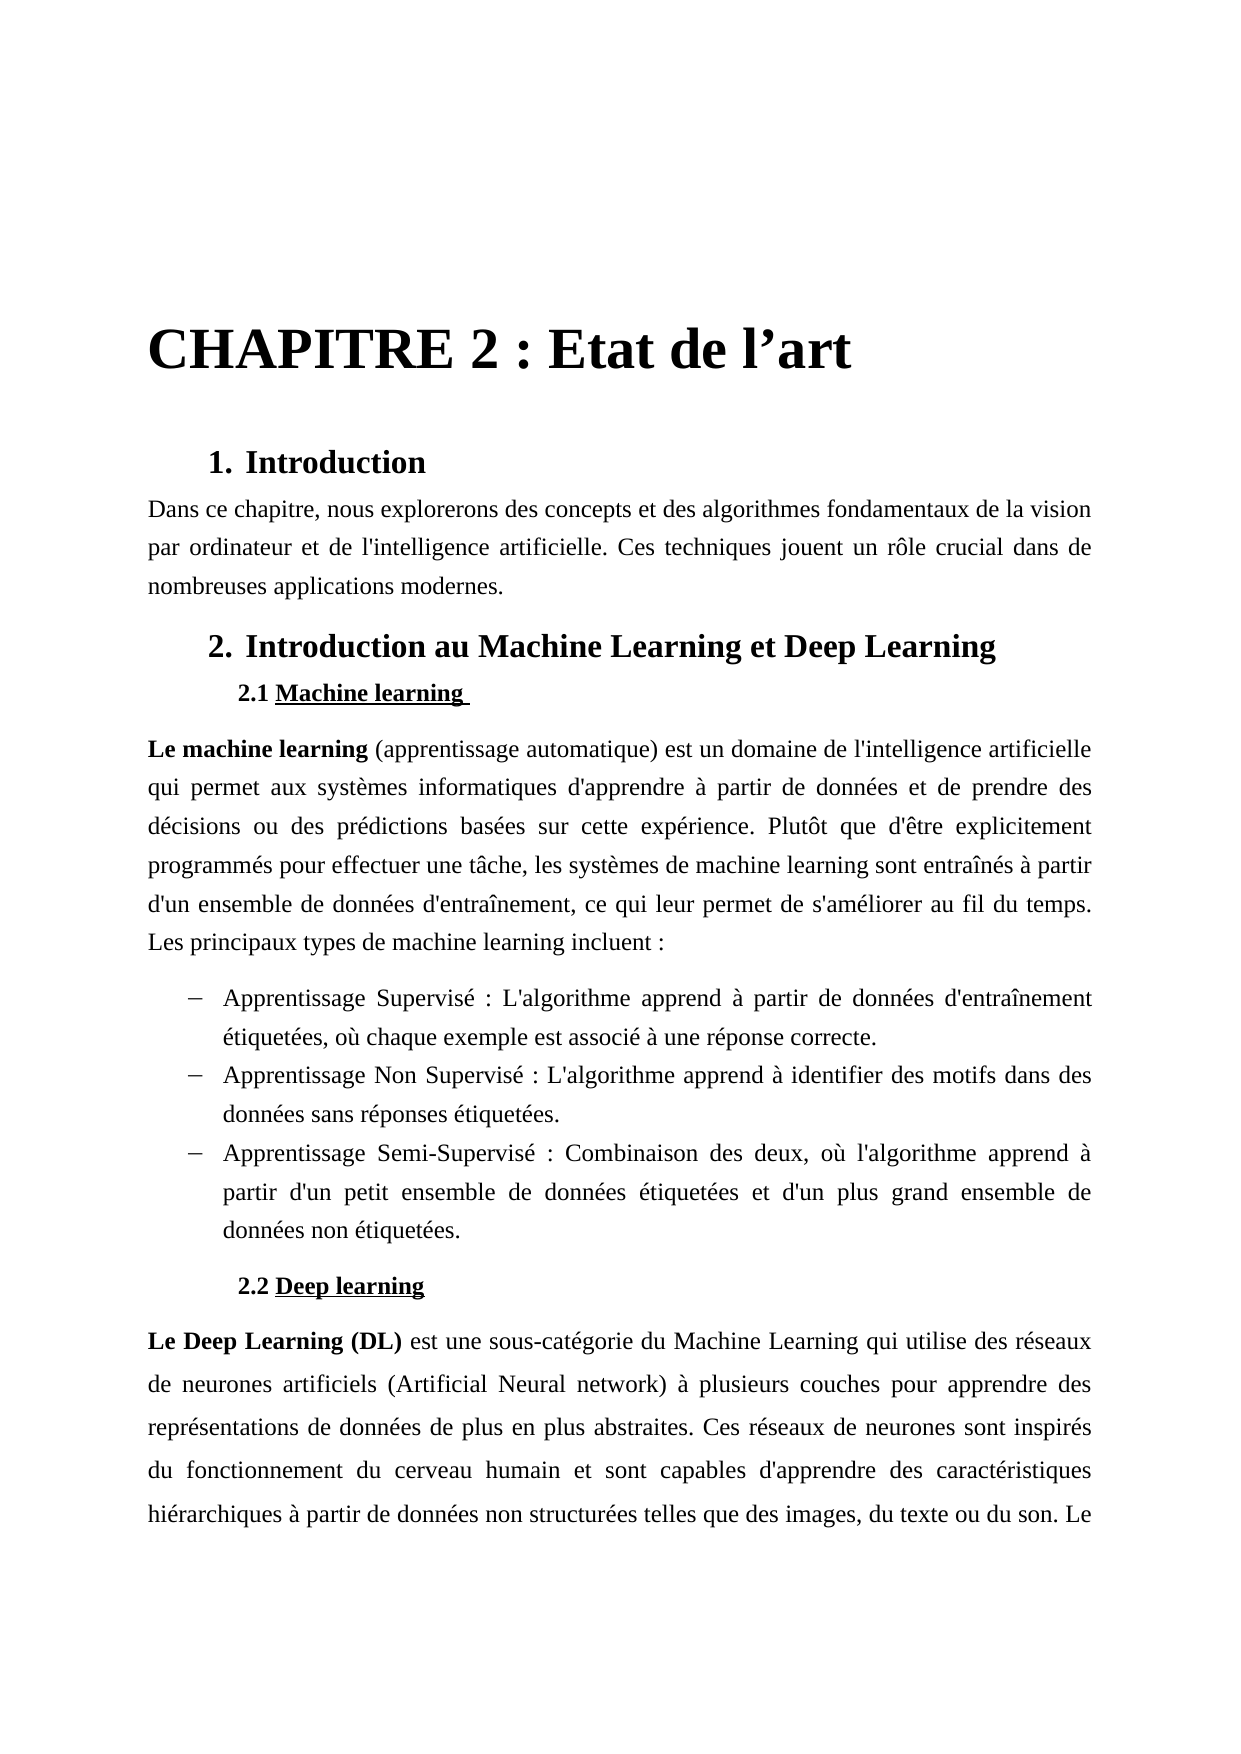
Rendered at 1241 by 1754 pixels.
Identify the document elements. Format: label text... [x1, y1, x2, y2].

subtitle Machine learning [238, 678, 1093, 707]
list Apprentissage Non Supervisé : L'algorithme apprend à identifier des motifs dans des données sans réponses étiquetées. [185, 1060, 1093, 1128]
list Apprentissage Semi-Supervisé : Combinaison des deux, où l'algorithme apprend à partir d'un petit ensemble de données étiquetées et d'un plus grand ensemble de données non étiquetées. [185, 1138, 1093, 1244]
subtitle Deep learning [238, 1271, 1093, 1299]
subtitle CHAPITRE 2 : Etat de l’art [148, 314, 1093, 381]
list Apprentissage Supervisé : L'algorithme apprend à partir de données d'entraînement étiquetées, où chaque exemple est associé à une réponse correcte. [185, 983, 1093, 1050]
text Le machine learning (apprentissage automatique) est un domaine de l'intelligence artificielle qui permet aux systèmes informatiques d'apprendre à partir de données et de prendre des décisions ou des prédictions basées sur cette expérience. Plutôt que d'être explicitement programmés pour effectuer une tâche, les systèmes de machine learning sont entraînés à partir d'un ensemble de données d'entraînement, ce qui leur permet de s'améliorer au fil du temps. Les principaux types de machine learning incluent : [148, 734, 1093, 956]
text Dans ce chapitre, nous explorerons des concepts et des algorithmes fondamentaux de la vision par ordinateur et de l'intelligence artificielle. Ces techniques jouent un rôle crucial dans de nombreuses applications modernes. [148, 494, 1093, 600]
subtitle Introduction [208, 442, 1093, 480]
subtitle Introduction au Machine Learning et Deep Learning [208, 627, 1093, 665]
